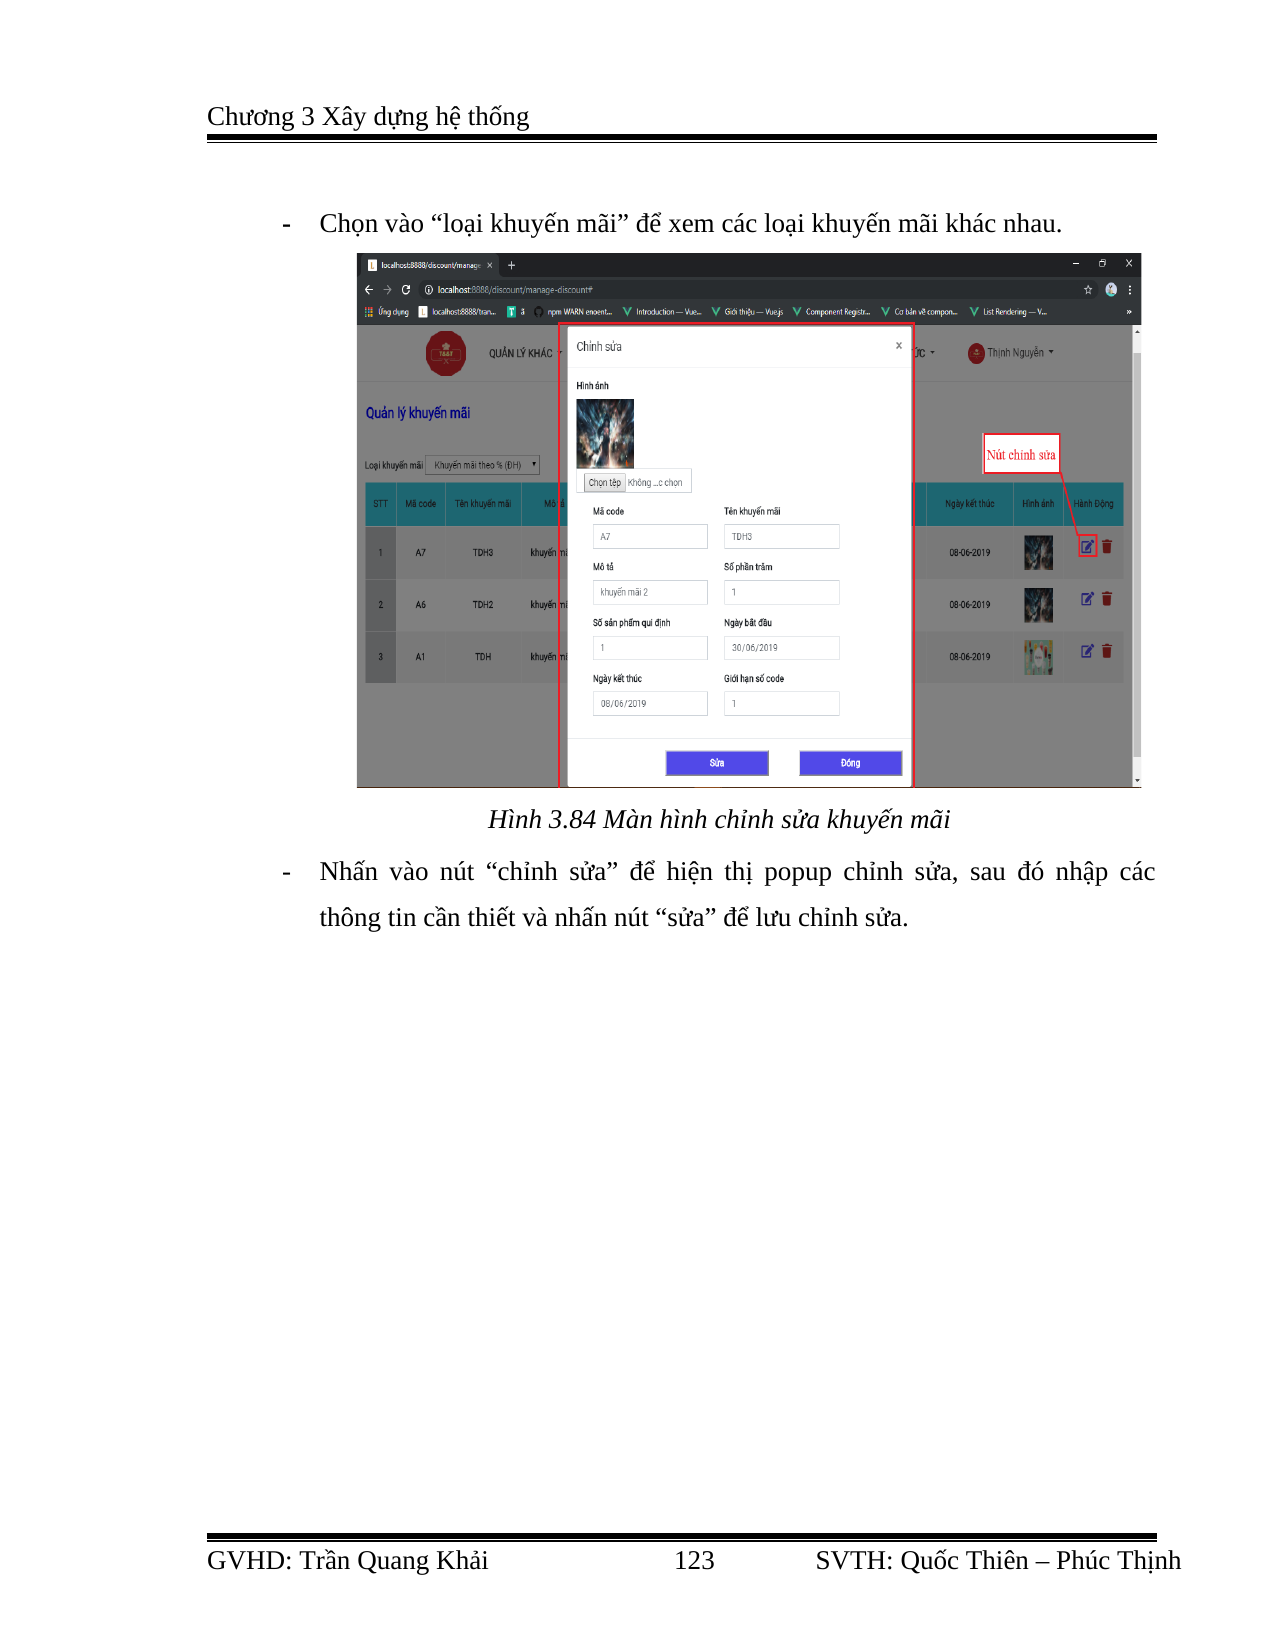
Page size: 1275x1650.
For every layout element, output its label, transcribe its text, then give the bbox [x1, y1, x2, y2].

list Nhấn vào nút “chỉnh sửa” để hiện thị popup chỉnh sửa, sau đó nhập các thông tin cần thiết và nhấn nút “sửa” để lưu chỉnh sửa. [282, 855, 1157, 933]
list Chọn vào “loại khuyến mãi” để xem các loại khuyến mãi khác nhau. [282, 207, 1157, 238]
picture [356, 253, 1142, 788]
